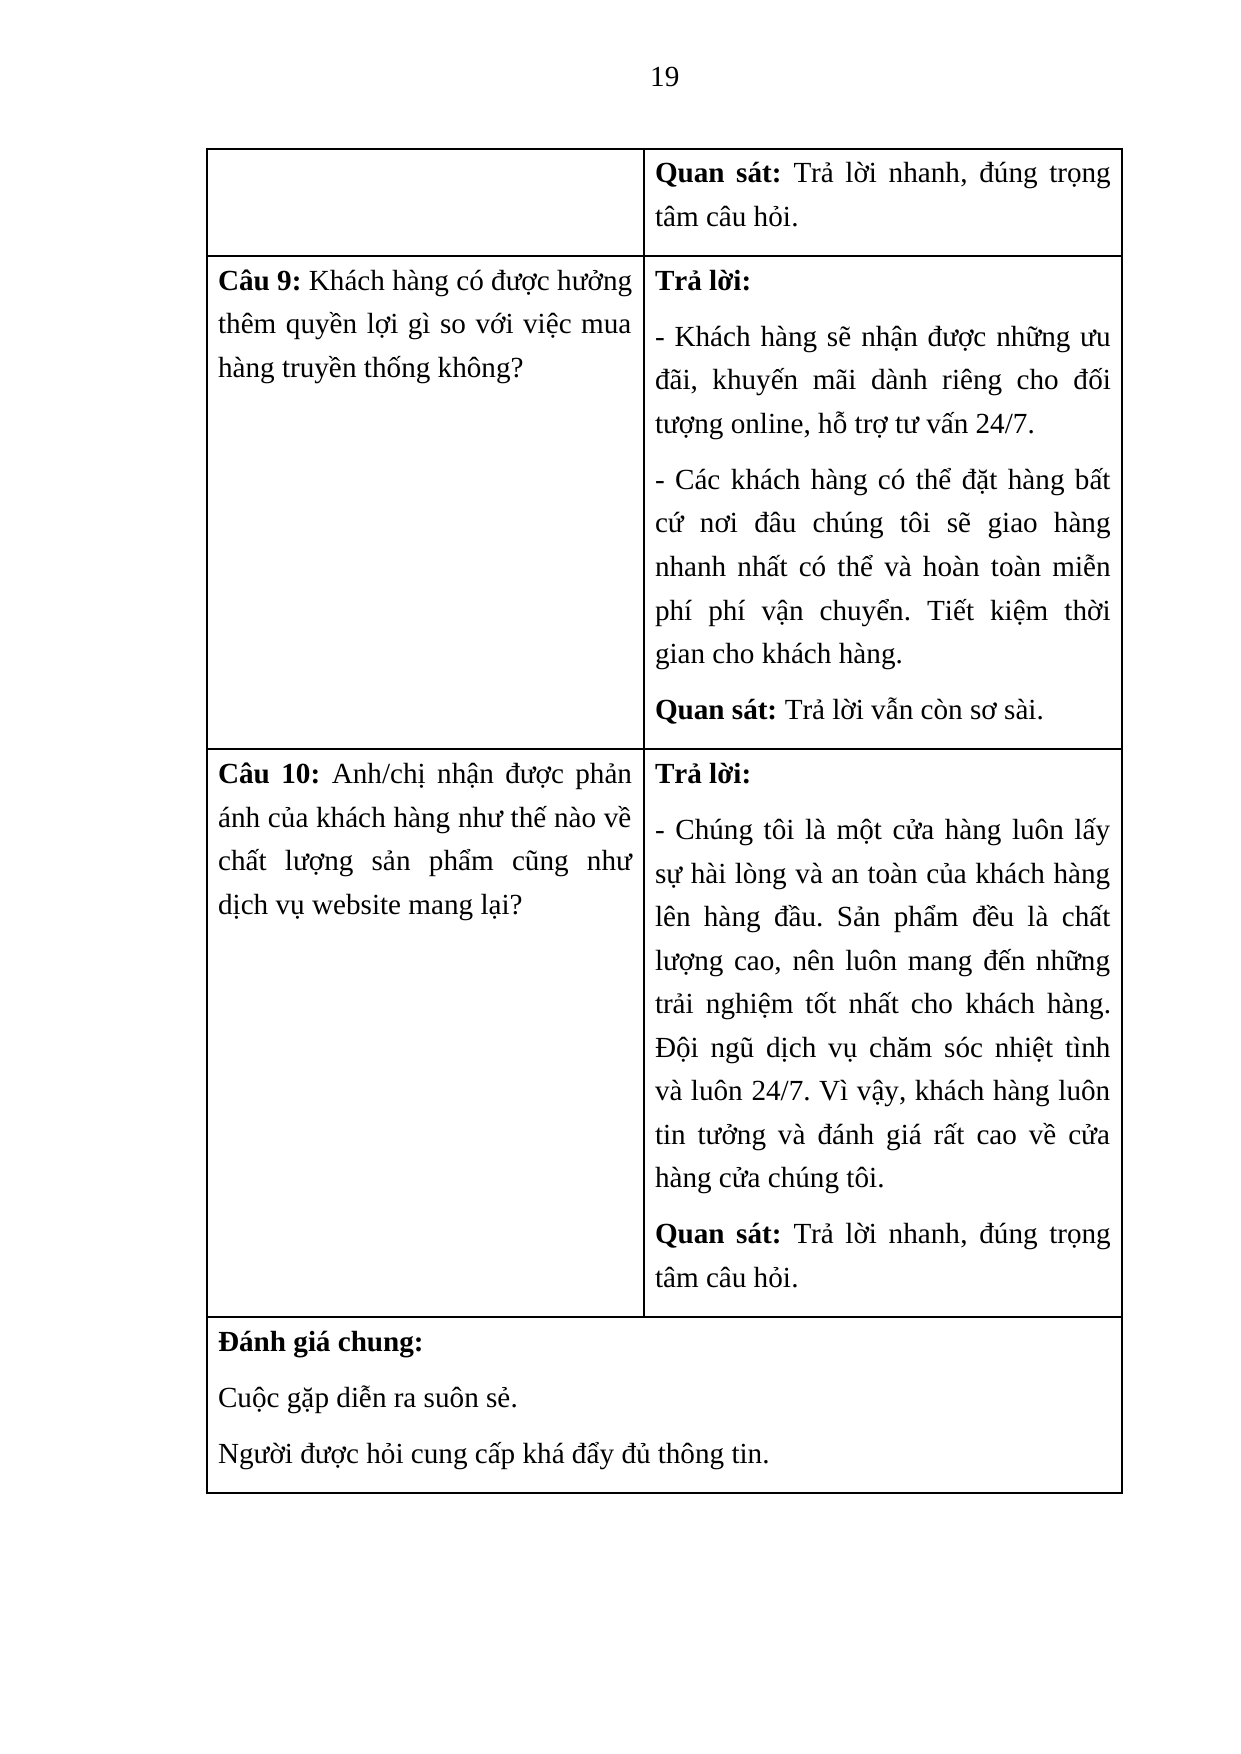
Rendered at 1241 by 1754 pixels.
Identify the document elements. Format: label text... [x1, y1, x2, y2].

table_cell Trả lời: - Khách hàng sẽ nhận được những ưu đãi, khuyến mãi dành riêng cho đối tượng online, hỗ trợ tư vấn 24/7. - Các khách hàng có thể đặt hàng bất cứ nơi đâu chúng tôi sẽ giao hàng nhanh nhất có thể và hoàn toàn miễn phí phí vận chuyển. Tiết kiệm thời gian cho khách hàng. Quan sát: Trả lời vẫn còn sơ sài. [645, 257, 1121, 748]
table_cell Câu 9: Khách hàng có được hưởng thêm quyền lợi gì so với việc mua hàng truyền thống không? [208, 257, 643, 748]
table_cell Câu 10: Anh/chị nhận được phản ánh của khách hàng như thế nào về chất lượng sản phẩm cũng như dịch vụ website mang lại? [208, 750, 643, 1316]
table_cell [645, 150, 1121, 255]
table_cell Trả lời: - Chúng tôi là một cửa hàng luôn lấy sự hài lòng và an toàn của khách hàng lên hàng đầu. Sản phẩm đều là chất lượng cao, nên luôn mang đến những trải nghiệm tốt nhất cho khách hàng. Đội ngũ dịch vụ chăm sóc nhiệt tình và luôn 24/7. Vì vậy, khách hàng luôn tin tưởng và đánh giá rất cao về cửa hàng cửa chúng tôi. Quan sát: Trả lời nhanh, đúng trọng tâm câu hỏi. [645, 750, 1121, 1316]
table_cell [208, 150, 643, 255]
table_cell Đánh giá chung: Cuộc gặp diễn ra suôn sẻ. Người được hỏi cung cấp khá đẩy đủ thông tin. [208, 1318, 1121, 1492]
